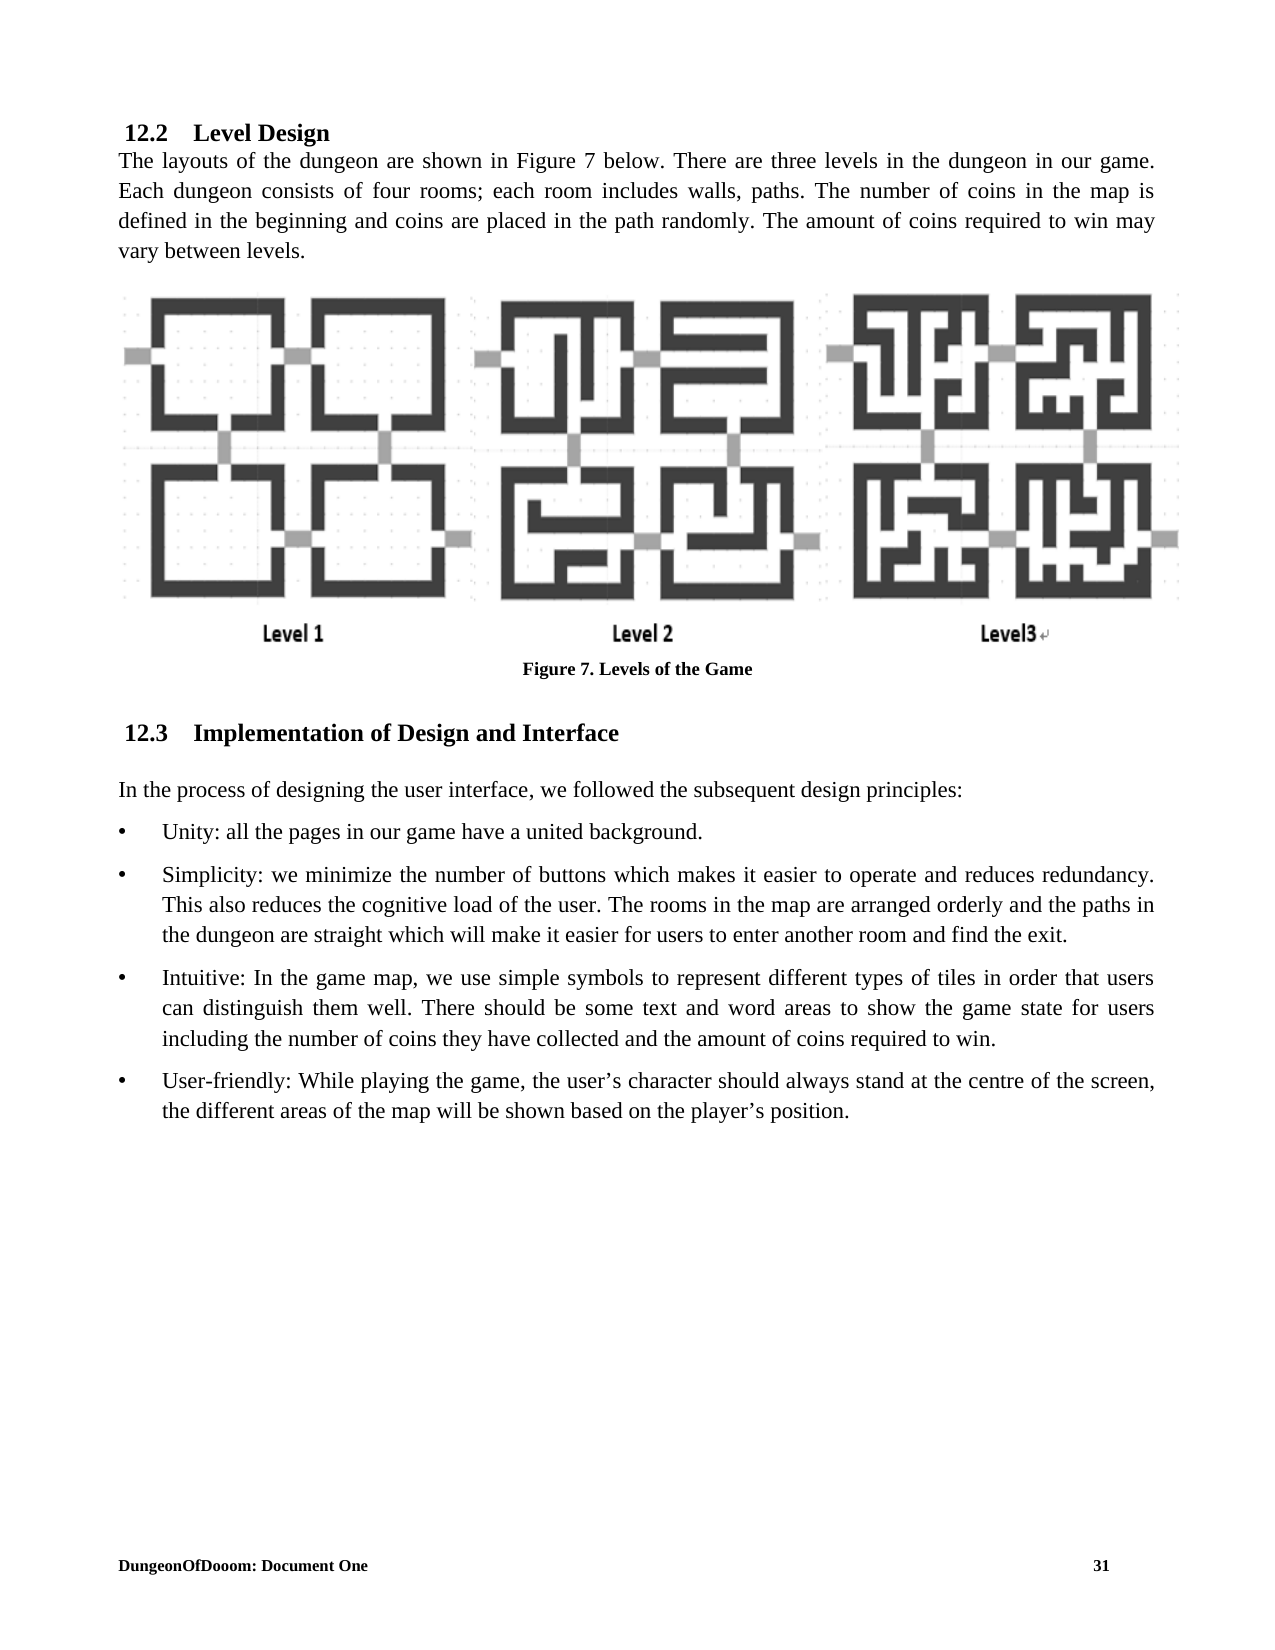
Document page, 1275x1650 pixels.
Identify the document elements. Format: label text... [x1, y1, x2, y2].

text Level Design [124, 118, 1157, 147]
text Figure 7. Levels of the Game [118, 659, 1157, 680]
text In the process of designing the user interface, we followed the subsequent design principles: [118, 776, 1157, 802]
text The layouts of the dungeon are shown in Figure 7 below. There are three levels in the dungeon in our game. Each dungeon consists of four rooms; each room includes walls, paths. The number of coins in the map is defined in the beginning and coins are placed in the path randomly. The amount of coins required to win may vary between levels. [118, 147, 1157, 264]
list User-friendly: While playing the game, the user’s character should always stand at the centre of the screen, the different areas of the map will be shown based on the player’s position. [118, 1067, 1157, 1124]
list Unity: all the pages in our game have a united background. [118, 818, 1157, 845]
picture [118, 280, 1184, 659]
list Simplicity: we minimize the number of buttons which makes it easier to operate and reduces redundancy. This also reduces the cognitive load of the user. The rooms in the map are arranged orderly and the paths in the dungeon are straight which will make it easier for users to enter another room and find the exit. [118, 861, 1157, 948]
text Implementation of Design and Interface [124, 718, 1157, 747]
list Intuitive: In the game map, we use simple symbols to represent different types of tiles in order that users can distinguish them well. There should be some text and word areas to show the game state for users including the number of coins they have collected and the amount of coins required to win. [118, 964, 1157, 1051]
